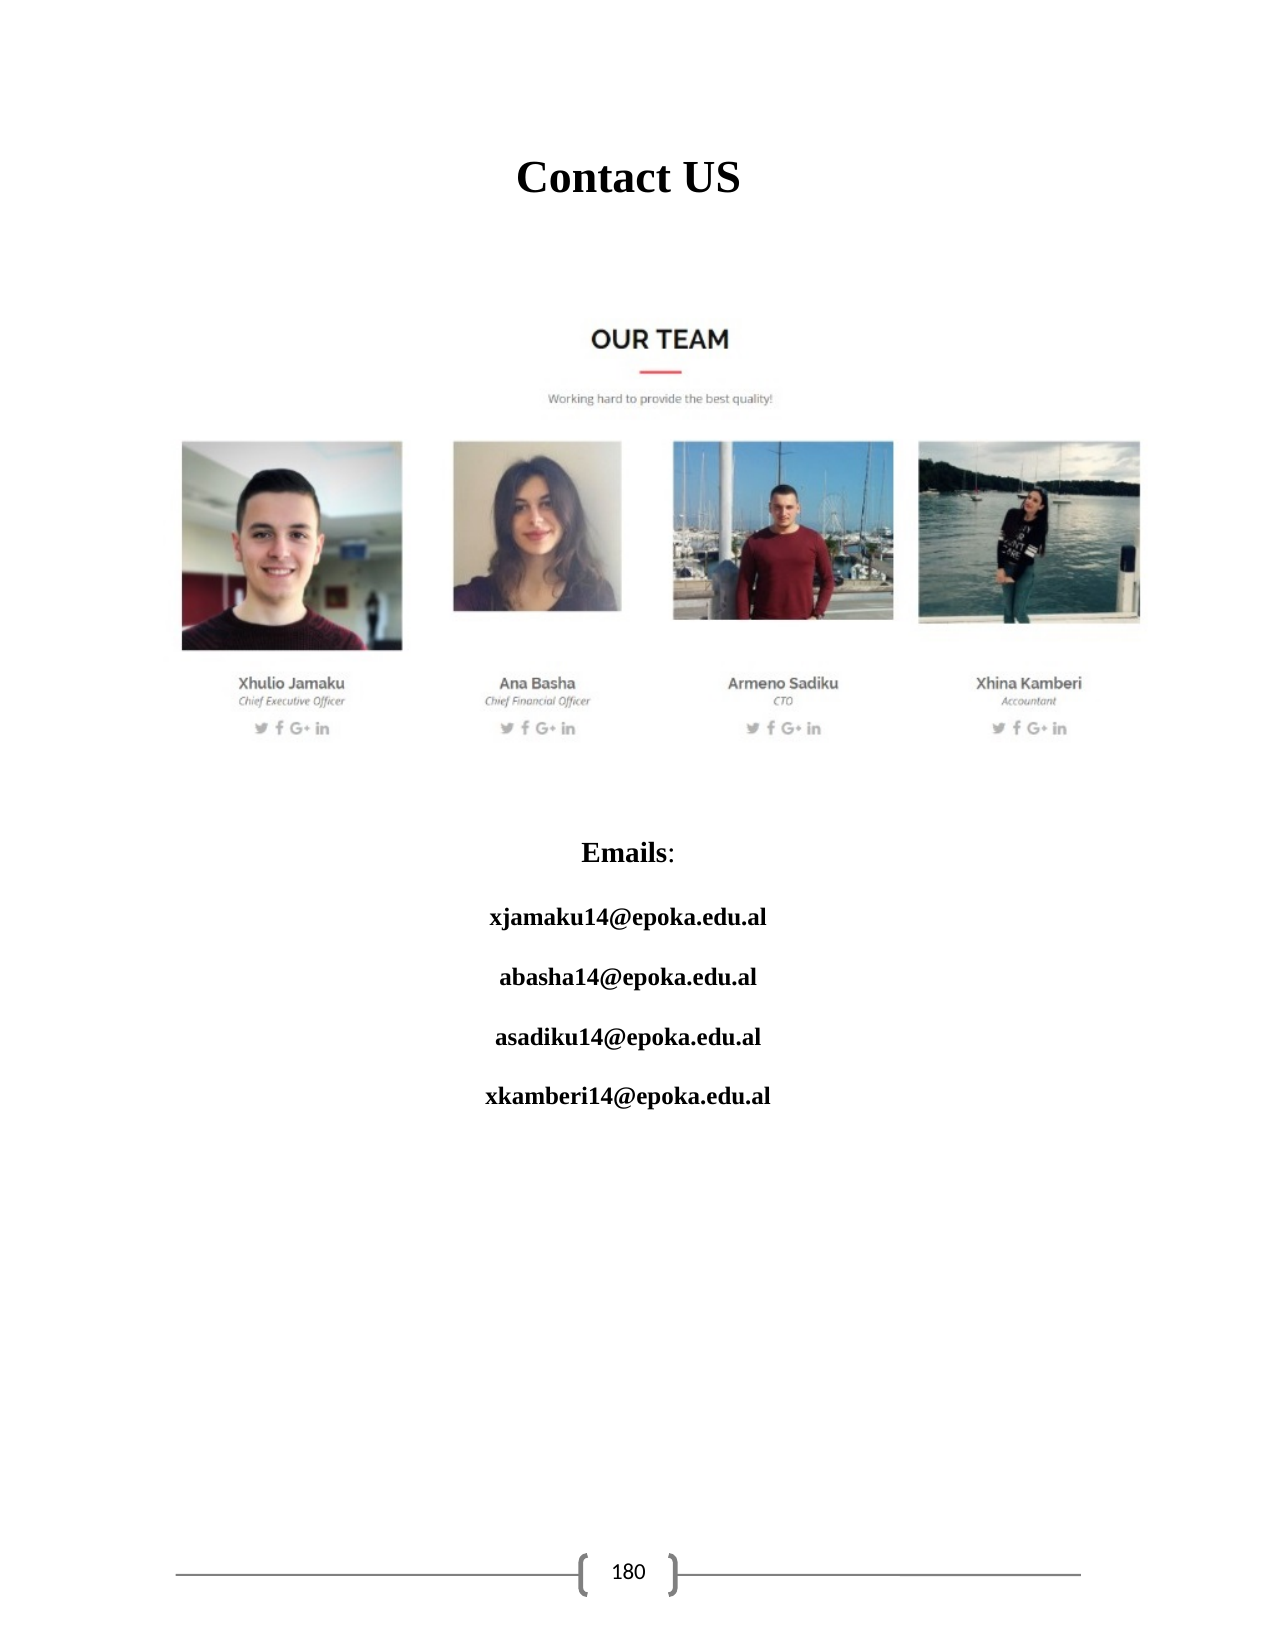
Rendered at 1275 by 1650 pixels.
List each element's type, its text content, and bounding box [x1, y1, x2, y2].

text xjamaku14@epoka.edu.al [131, 902, 1125, 931]
picture [131, 258, 1200, 770]
subtitle Contact US [131, 150, 1125, 203]
text abasha14@epoka.edu.al [131, 962, 1125, 991]
text asadiku14@epoka.edu.al [131, 1022, 1125, 1050]
text xkamberi14@epoka.edu.al [131, 1081, 1125, 1110]
text Emails: [131, 835, 1125, 868]
